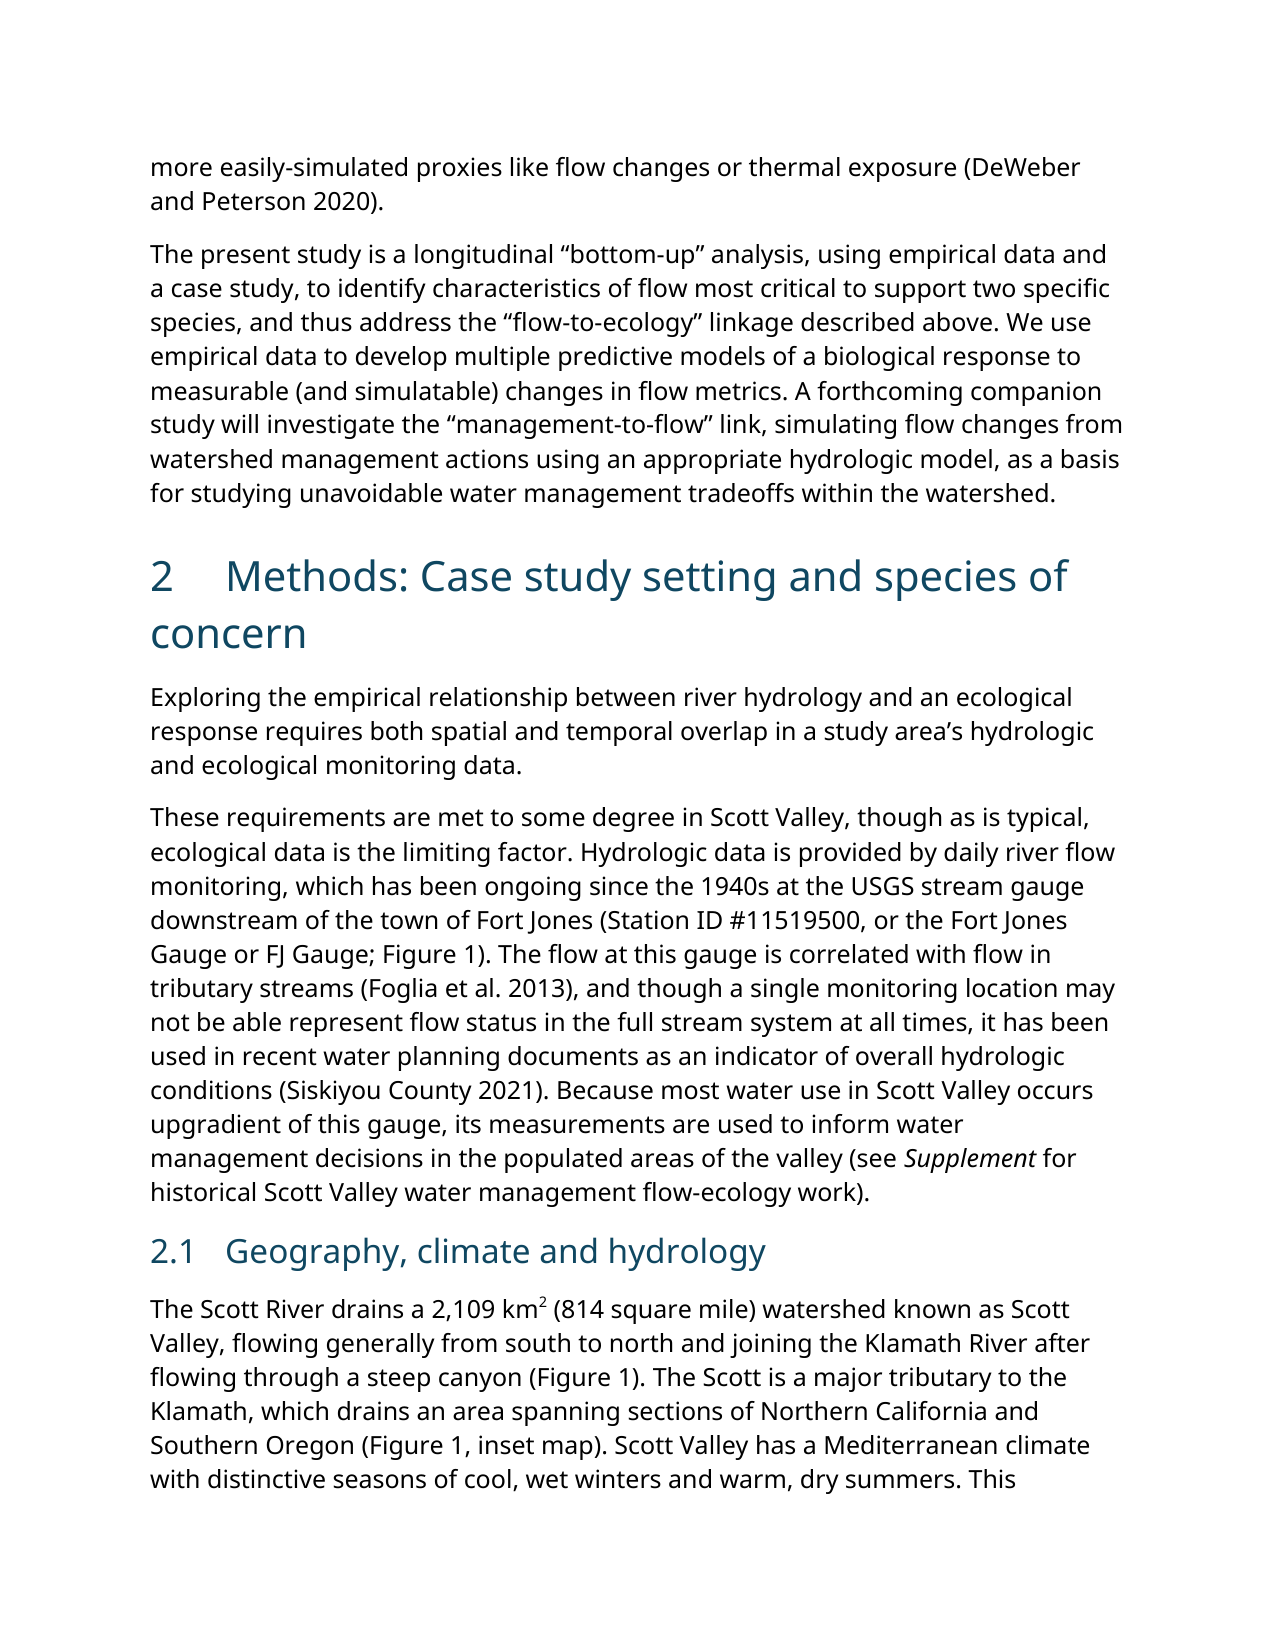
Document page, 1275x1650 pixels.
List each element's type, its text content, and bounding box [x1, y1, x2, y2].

subtitle 2 Methods: Case study setting and species of concern [150, 547, 1125, 660]
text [150, 150, 1125, 218]
subtitle 2.1 Geography, climate and hydrology [150, 1228, 1125, 1273]
text These requirements are met to some degree in Scott Valley, though as is typical, ecological data is the limiting factor. Hydrologic data is provided by daily river flow monitoring, which has been ongoing since the 1940s at the USGS stream gauge downstream of the town of Fort Jones (Station ID #11519500, or the Fort Jones Gauge or FJ Gauge; Figure 1). The flow at this gauge is correlated with flow in tributary streams (Foglia et al. 2013), and though a single monitoring location may not be able represent flow status in the full stream system at all times, it has been used in recent water planning documents as an indicator of overall hydrologic conditions (Siskiyou County 2021). Because most water use in Scott Valley occurs upgradient of this gauge, its measurements are used to inform water management decisions in the populated areas of the valley (see Supplement for historical Scott Valley water management flow-ecology work). [150, 800, 1125, 1209]
text The present study is a longitudinal “bottom-up” analysis, using empirical data and a case study, to identify characteristics of flow most critical to support two specific species, and thus address the “flow-to-ecology” linkage described above. We use empirical data to develop multiple predictive models of a biological response to measurable (and simulatable) changes in flow metrics. A forthcoming companion study will investigate the “management-to-flow” link, simulating flow changes from watershed management actions using an appropriate hydrologic model, as a basis for studying unavoidable water management tradeoffs within the watershed. [150, 237, 1125, 509]
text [150, 1292, 1125, 1496]
text Exploring the empirical relationship between river hydrology and an ecological response requires both spatial and temporal overlap in a study area’s hydrologic and ecological monitoring data. [150, 679, 1125, 781]
